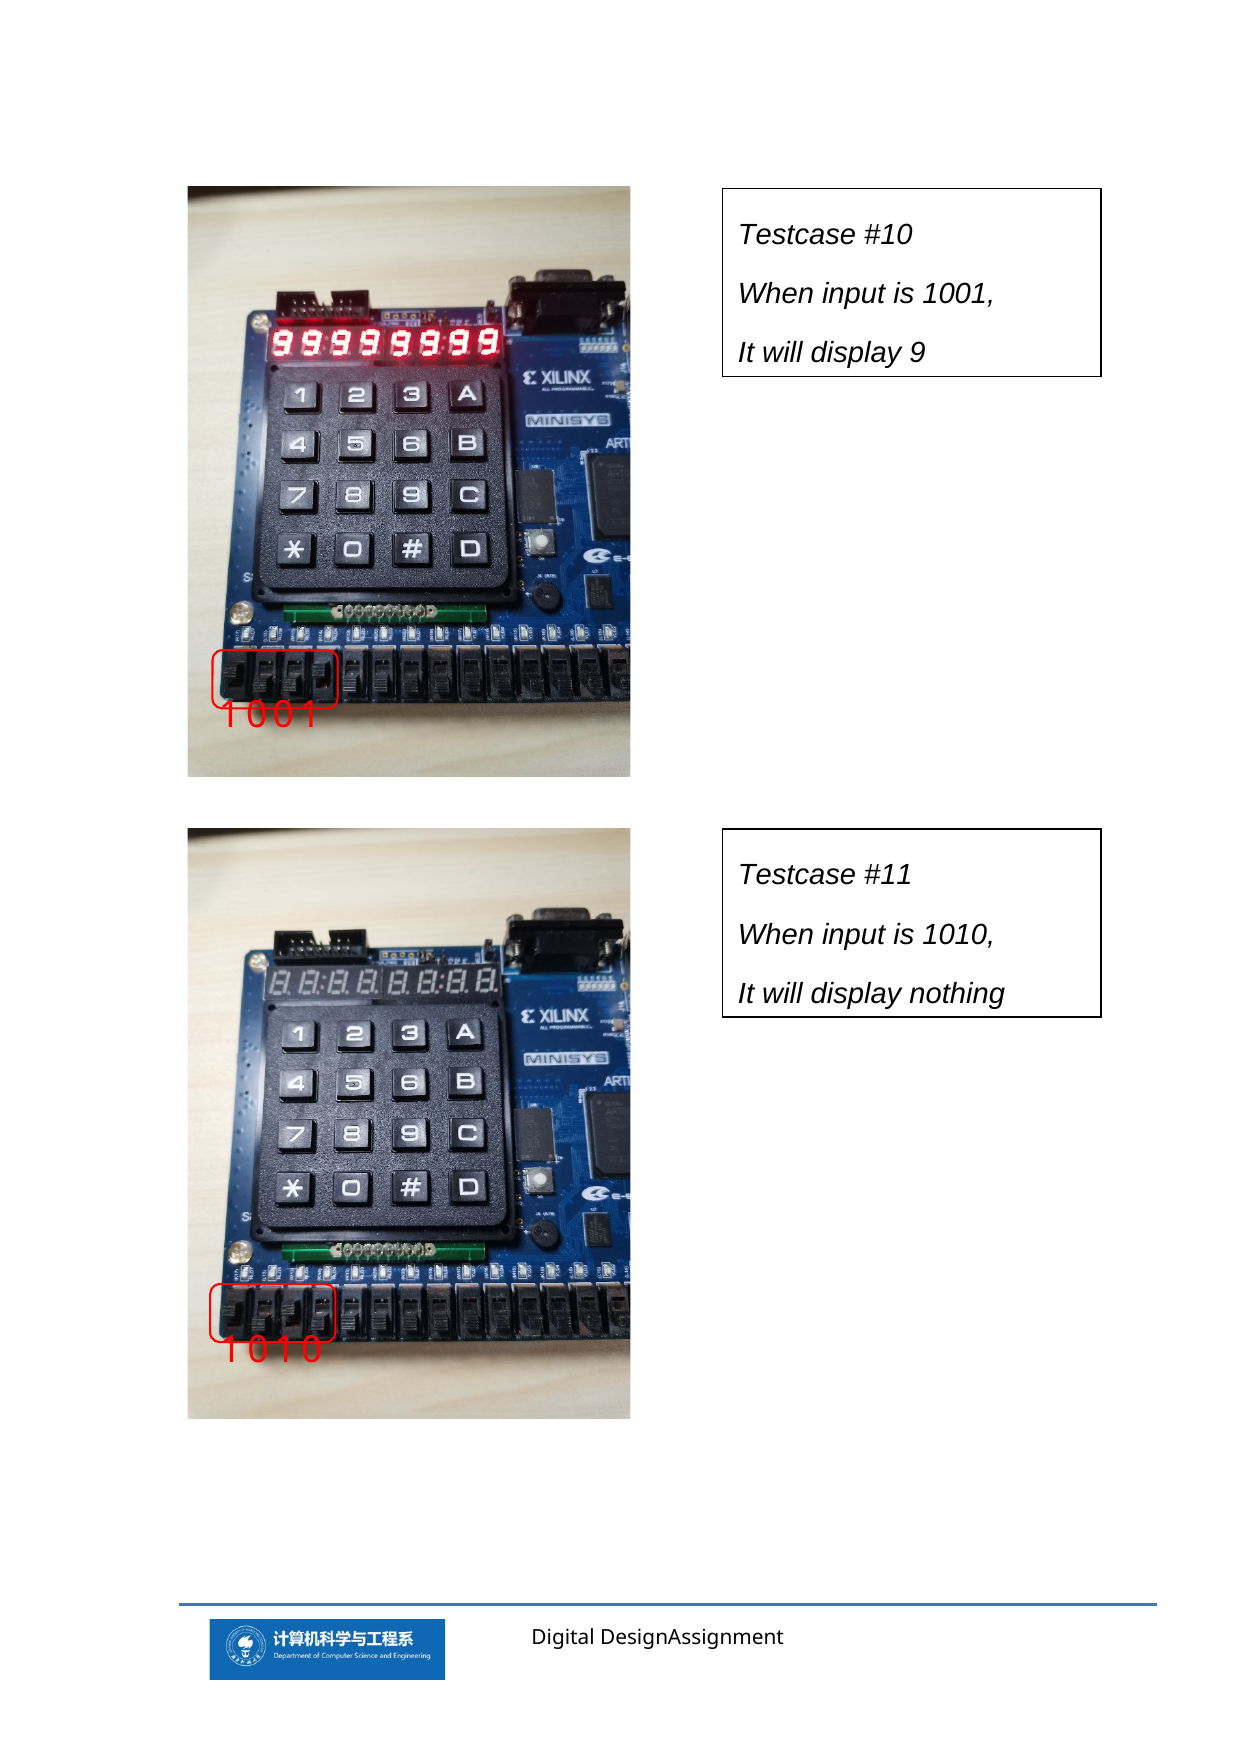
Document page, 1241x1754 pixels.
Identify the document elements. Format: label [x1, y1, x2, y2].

picture [187, 186, 631, 777]
picture [187, 828, 631, 1419]
picture [209, 1619, 446, 1680]
